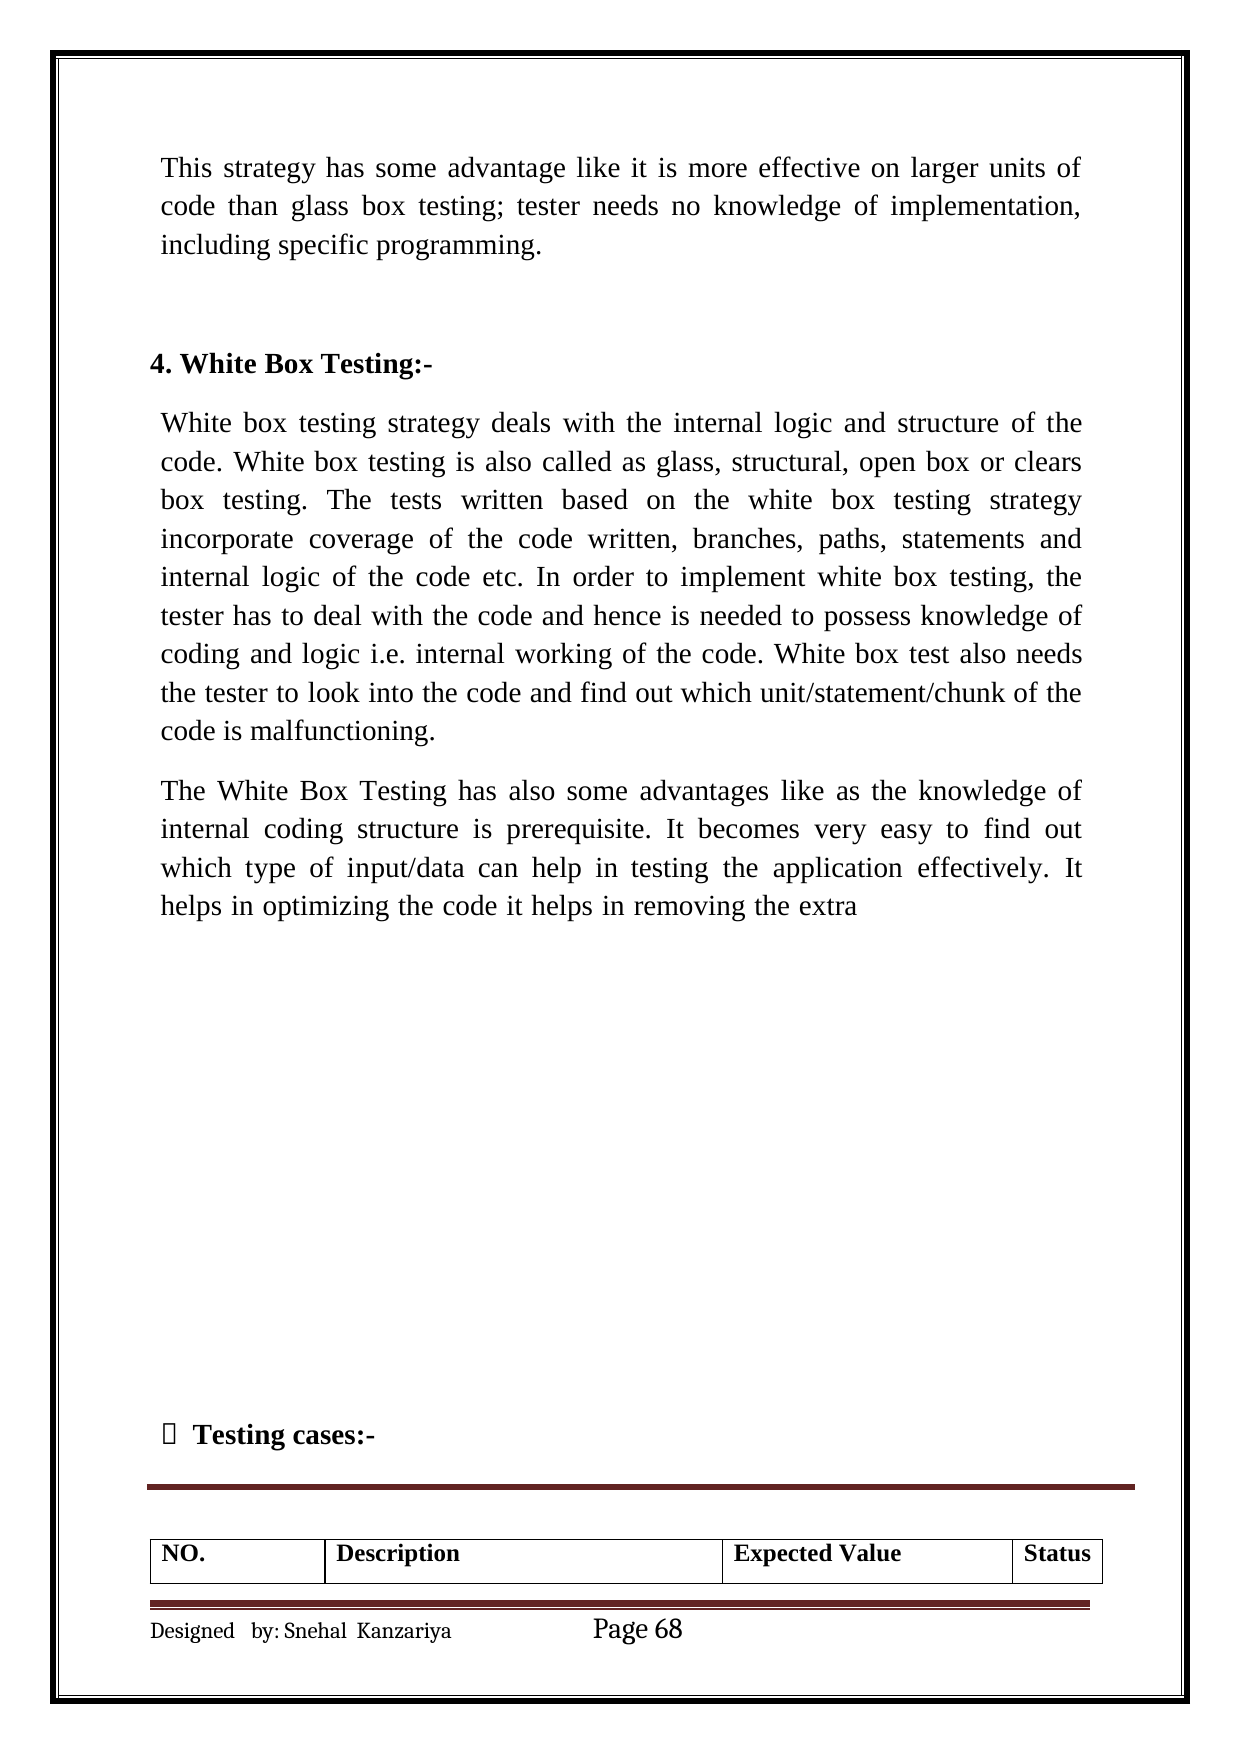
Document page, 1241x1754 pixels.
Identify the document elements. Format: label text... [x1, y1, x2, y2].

table_header Expected Value [723, 1540, 1012, 1583]
text White box testing strategy deals with the internal logic and structure of the code. White box testing is also called as glass, structural, open box or clears box testing. The tests written based on the white box testing strategy incorporate coverage of the code written, branches, paths, statements and internal logic of the code etc. In order to implement white box testing, the tester has to deal with the code and hence is needed to possess knowledge of coding and logic i.e. internal working of the code. White box test also needs the tester to look into the code and find out which unit/statement/chunk of the code is malfunctioning. [160, 405, 1082, 747]
table_header Description [326, 1540, 722, 1583]
text 4. White Box Testing:- [150, 346, 1090, 379]
text The White Box Testing has also some advantages like as the knowledge of internal coding structure is prerequisite. It becomes very easy to find out which type of input/data can help in testing the application effectively. It helps in optimizing the code it helps in removing the extra [160, 773, 1082, 922]
table_header Status [1013, 1540, 1102, 1583]
table_header NO. [151, 1540, 324, 1583]
text This strategy has some advantage like it is more effective on larger units of code than glass box testing; tester needs no knowledge of implementation, including specific programming. [160, 150, 1082, 261]
text  Testing cases:- [160, 1413, 1090, 1453]
